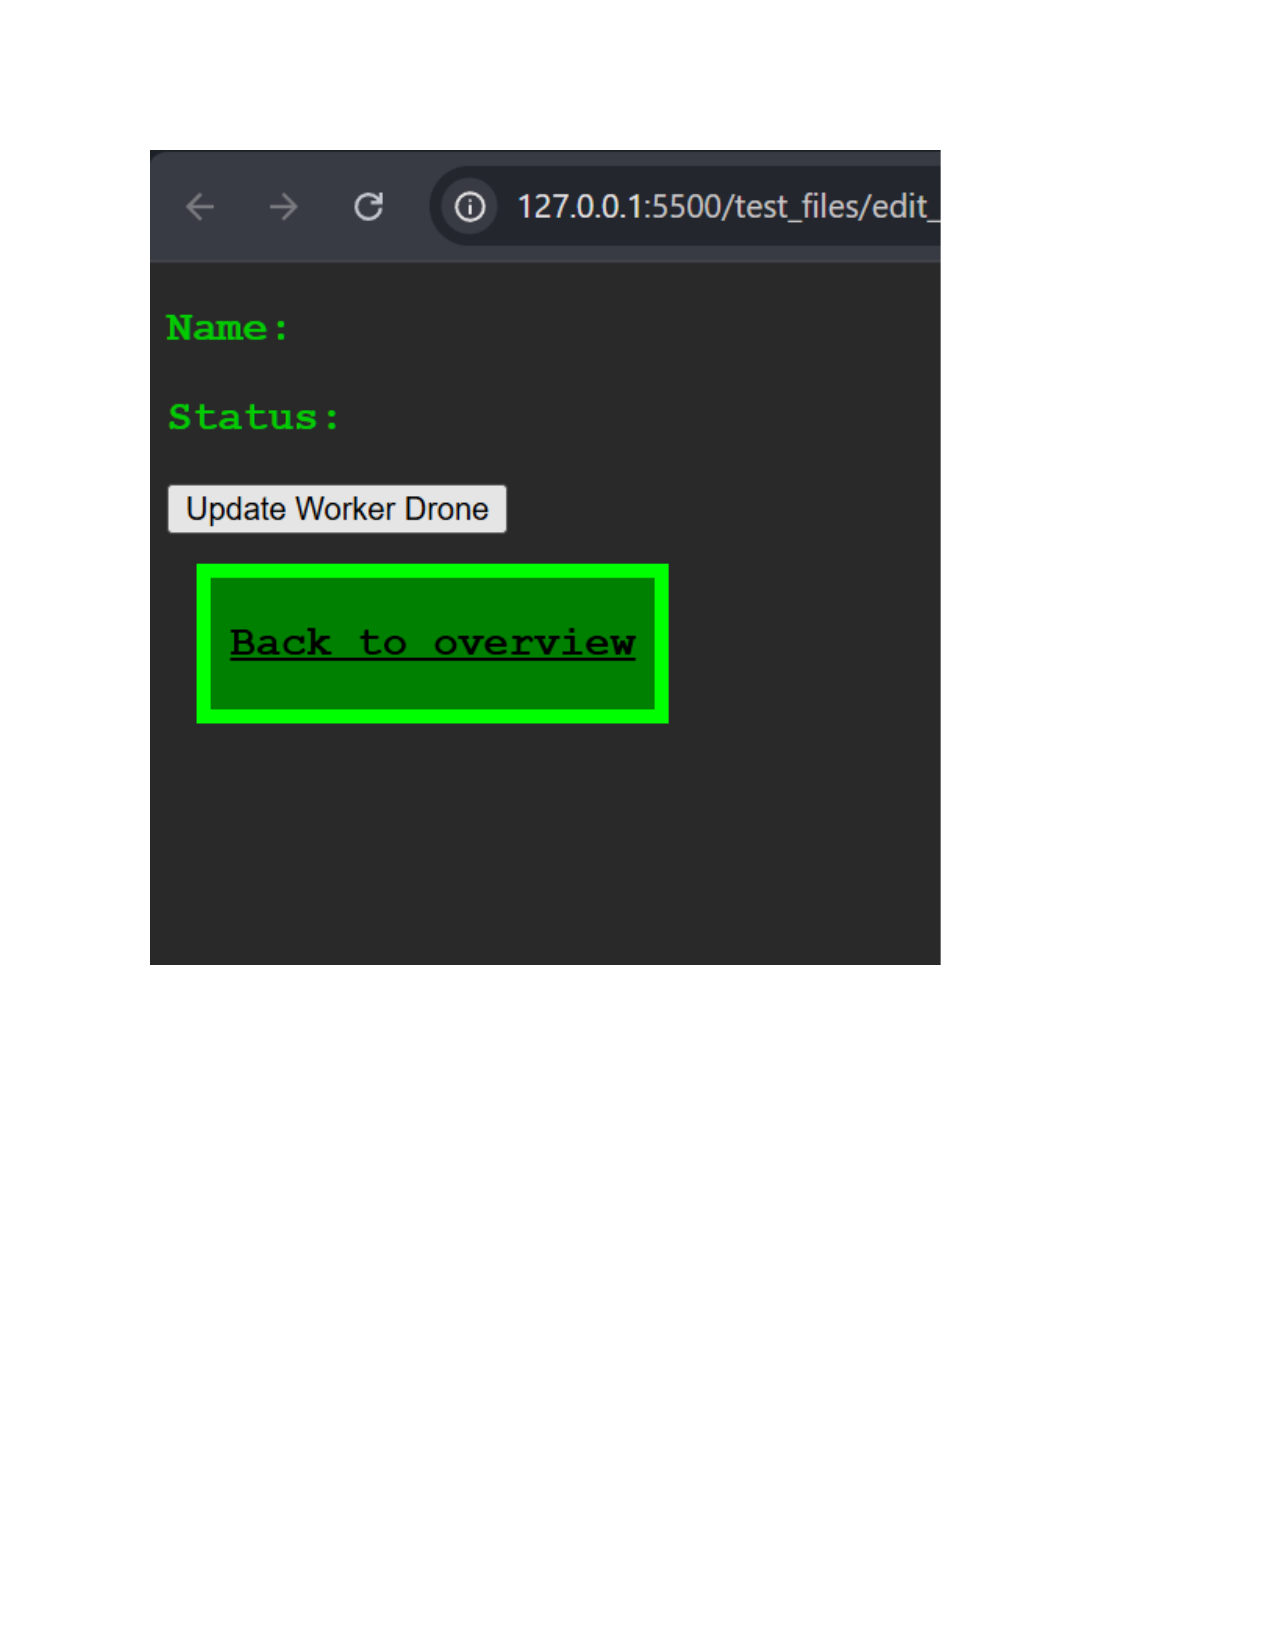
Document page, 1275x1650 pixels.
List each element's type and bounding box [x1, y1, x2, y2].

picture [150, 150, 941, 965]
